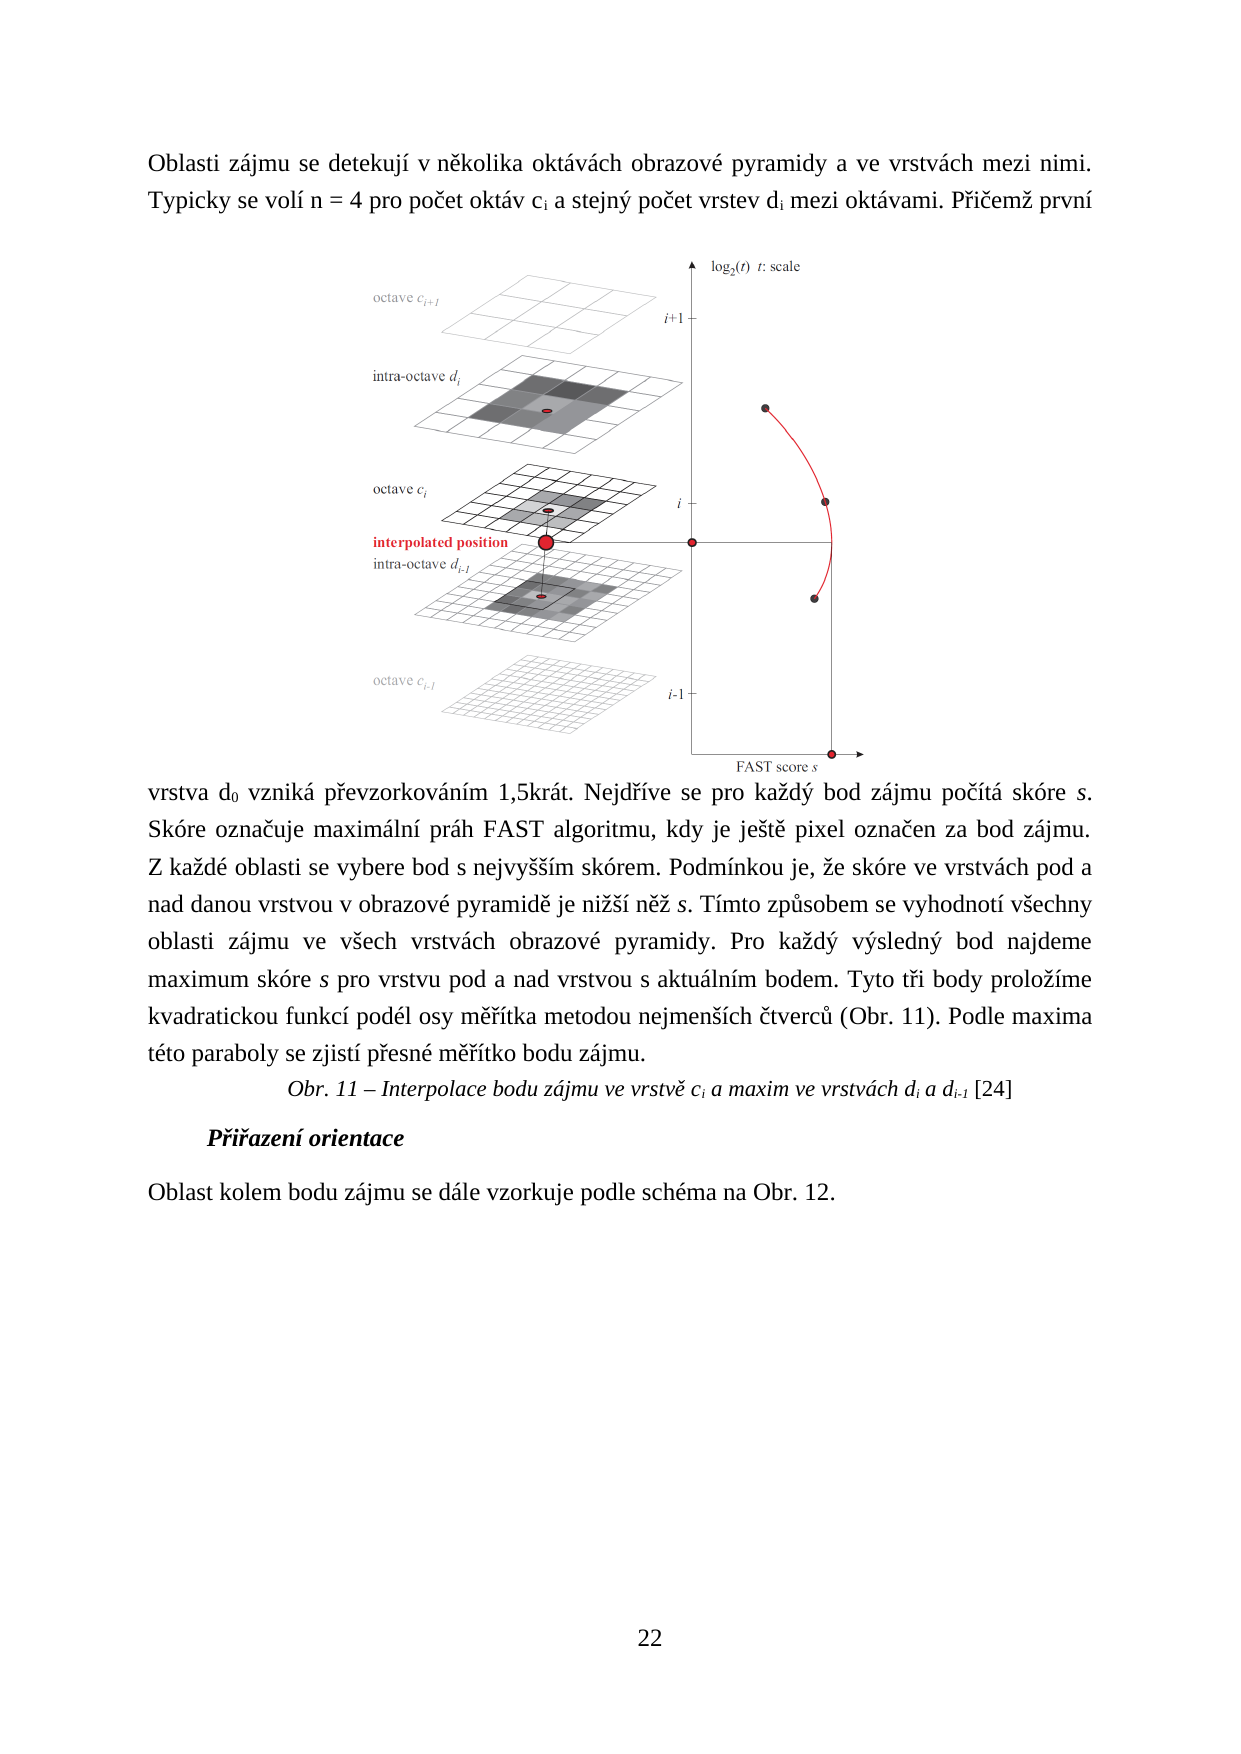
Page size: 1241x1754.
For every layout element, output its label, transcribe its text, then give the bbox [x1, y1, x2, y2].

picture [349, 232, 891, 778]
list Přiřazení orientace [148, 1123, 1093, 1151]
text Oblast kolem bodu zájmu se dále vzorkuje podle schéma na Obr. 12. [148, 1177, 1093, 1205]
